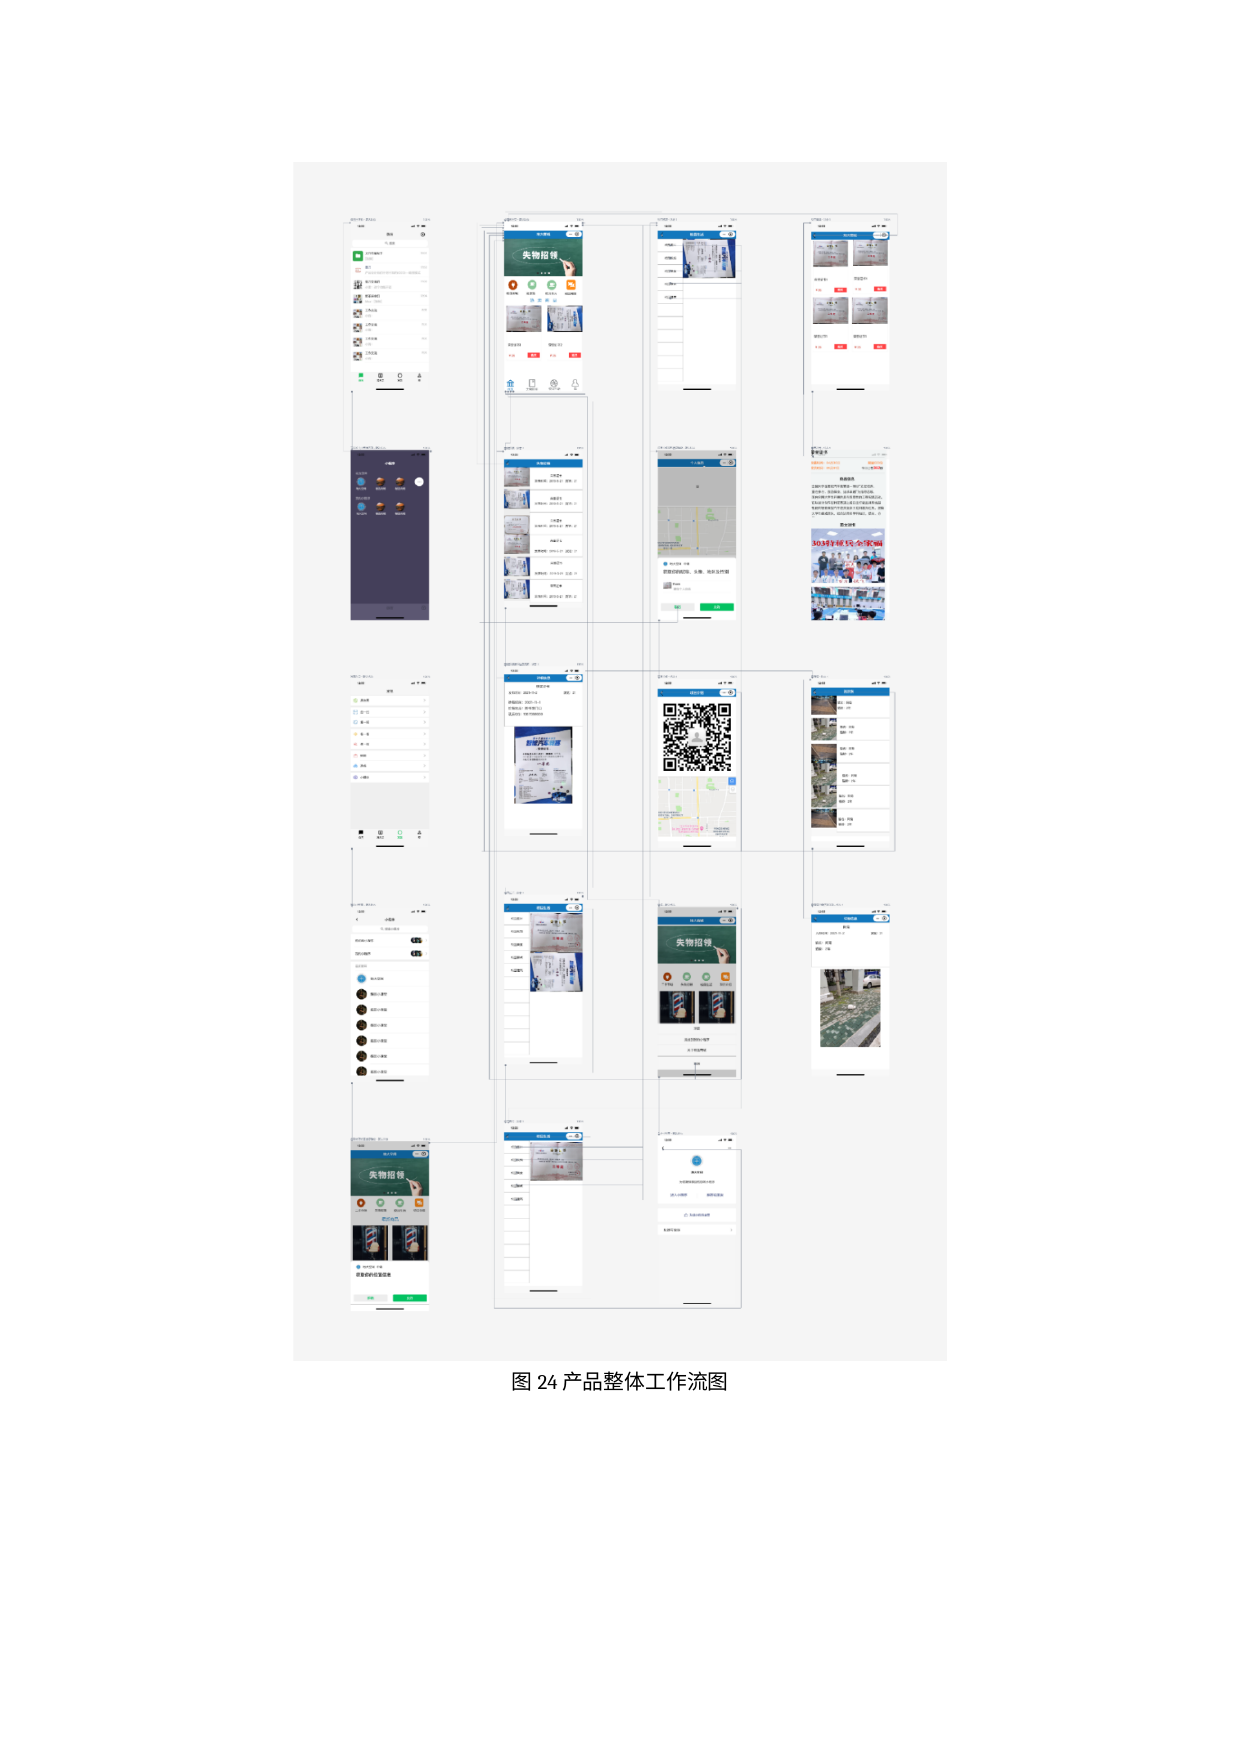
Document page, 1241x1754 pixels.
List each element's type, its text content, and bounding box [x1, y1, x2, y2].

picture [293, 162, 947, 1361]
text 图 24 产品整体工作流图 [187, 1364, 1053, 1397]
